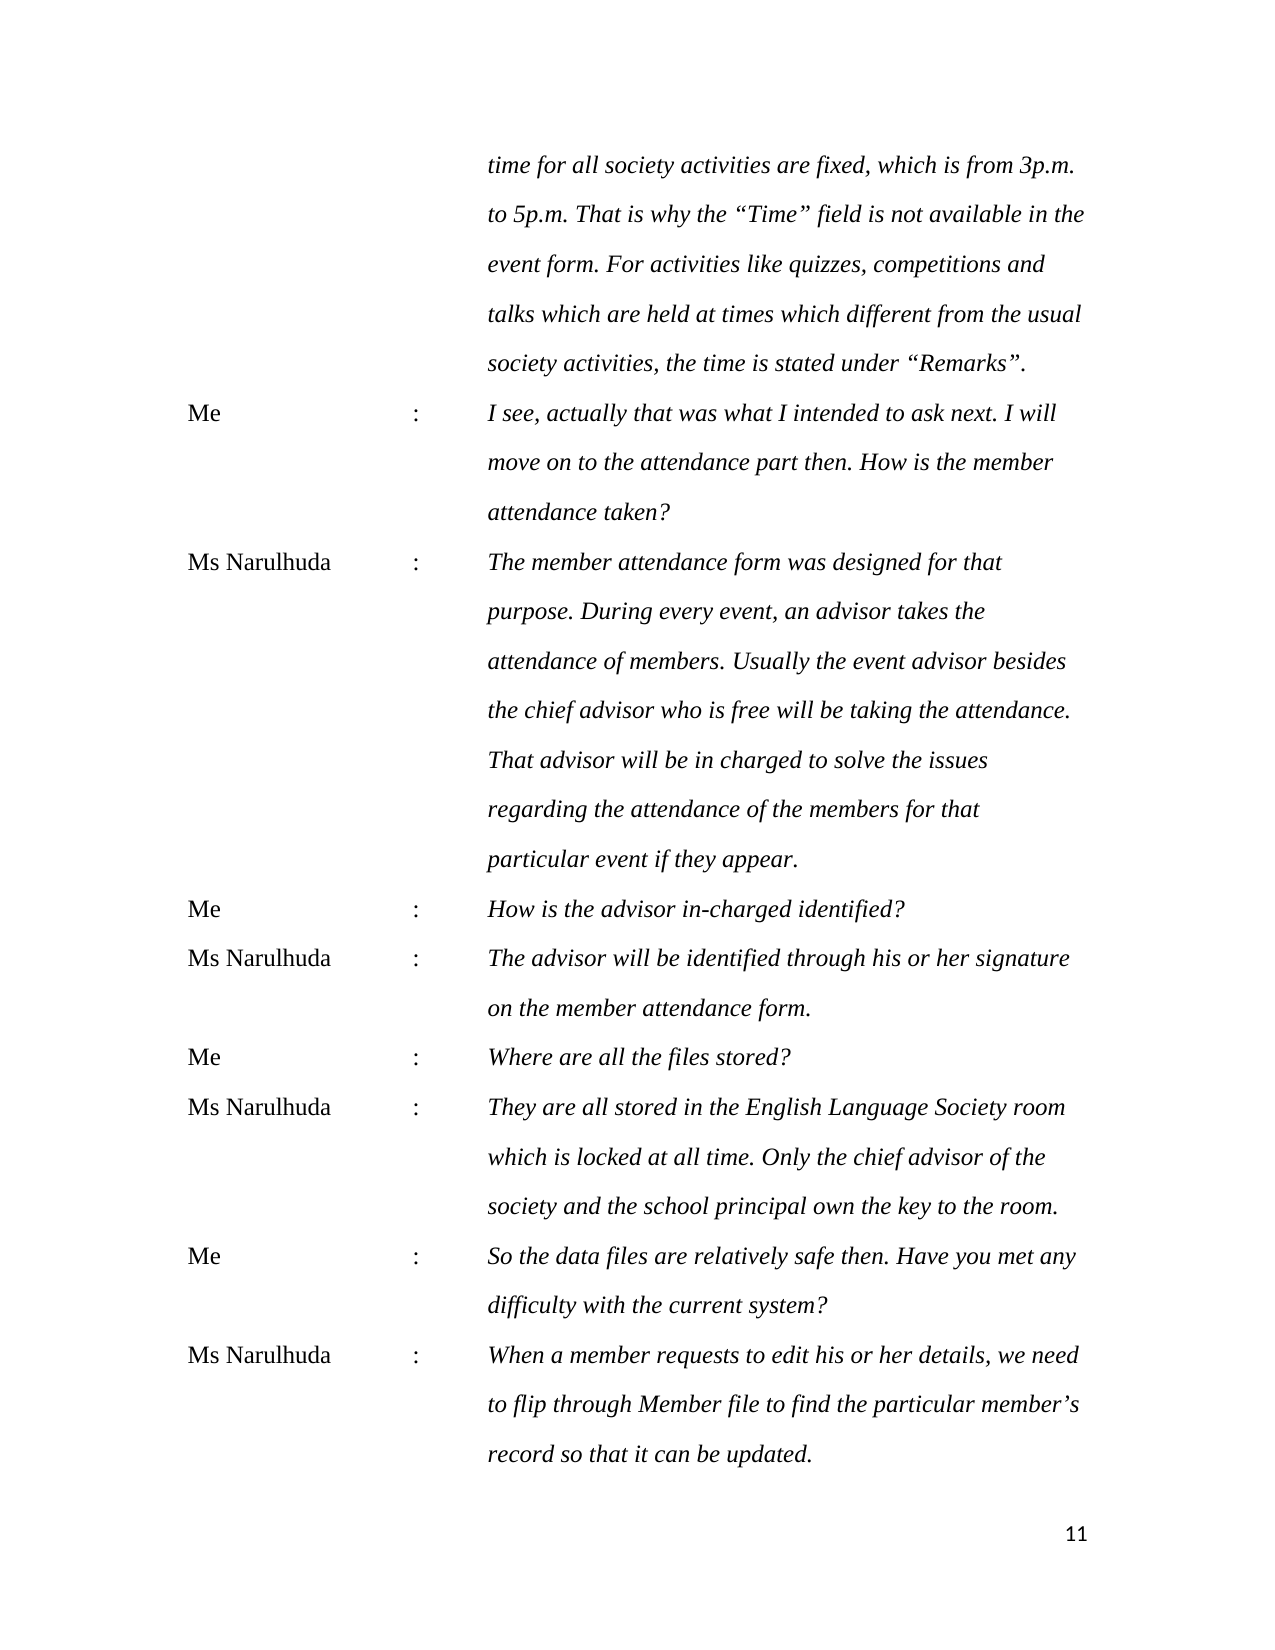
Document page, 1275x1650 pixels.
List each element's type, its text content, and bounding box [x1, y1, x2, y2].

text society activities, the time is stated under “Remarks”. [487, 348, 1087, 377]
text attendance of members. Usually the event advisor besides [412, 646, 1087, 674]
text attendance taken? [412, 497, 1087, 526]
text on the member attendance form. [412, 993, 1087, 1022]
text purpose. During every event, an advisor takes the [412, 596, 1087, 625]
text Me : I see, actually that was what I intended to ask next. I will [187, 398, 1087, 427]
text regarding the attendance of the members for that [412, 794, 1087, 823]
text society and the school principal own the key to the room. [412, 1191, 1087, 1220]
text Ms Narulhuda : They are all stored in the English Language Society room [187, 1092, 1087, 1121]
text event form. For activities like quizzes, competitions and [487, 249, 1087, 278]
text That advisor will be in charged to solve the issues [412, 745, 1087, 774]
text the chief advisor who is free will be taking the attendance. [412, 695, 1087, 724]
text Ms Narulhuda : The advisor will be identified through his or her signature [187, 943, 1087, 972]
text Ms Narulhuda : The member attendance form was designed for that [187, 547, 1087, 575]
text to flip through Member file to find the particular member’s [412, 1389, 1087, 1418]
text talks which are held at times which different from the usual [487, 299, 1087, 327]
text Ms Narulhuda : When a member requests to edit his or her details, we need [187, 1340, 1087, 1369]
text which is locked at all time. Only the chief advisor of the [412, 1142, 1087, 1170]
text difficulty with the current system? [412, 1290, 1087, 1319]
text time for all society activities are fixed, which is from 3p.m. [412, 150, 1087, 179]
text Me : Where are all the files stored? [187, 1042, 1087, 1071]
text particular event if they appear. [412, 844, 1087, 873]
text Me : So the data files are relatively safe then. Have you met any [187, 1241, 1087, 1269]
text Me : How is the advisor in-charged identified? [187, 894, 1087, 922]
text move on to the attendance part then. How is the member [412, 447, 1087, 476]
text record so that it can be updated. [412, 1439, 1087, 1468]
text to 5p.m. That is why the “Time” field is not available in the [487, 199, 1087, 228]
